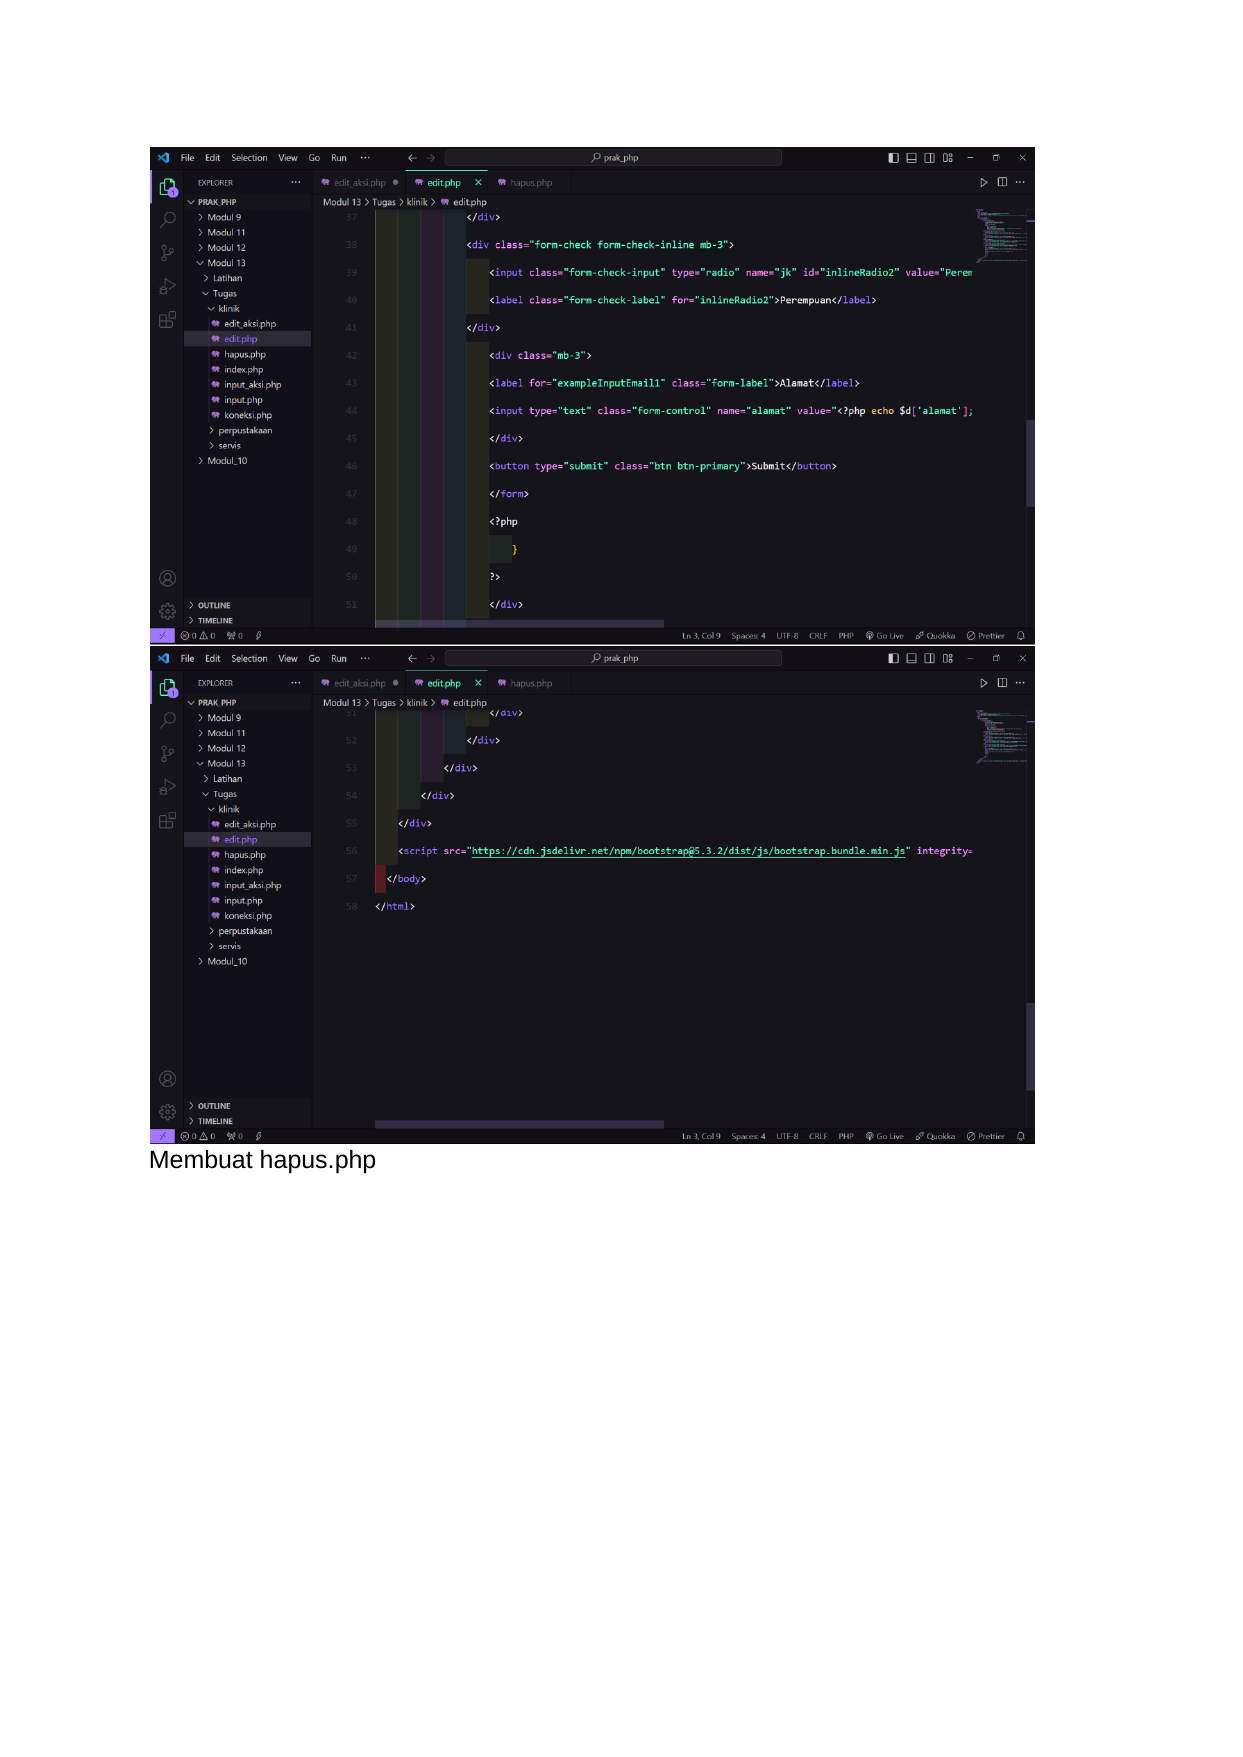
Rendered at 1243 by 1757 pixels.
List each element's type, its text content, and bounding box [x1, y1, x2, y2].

picture [150, 147, 1035, 1144]
text Membuat hapus.php [148, 1145, 1109, 1174]
